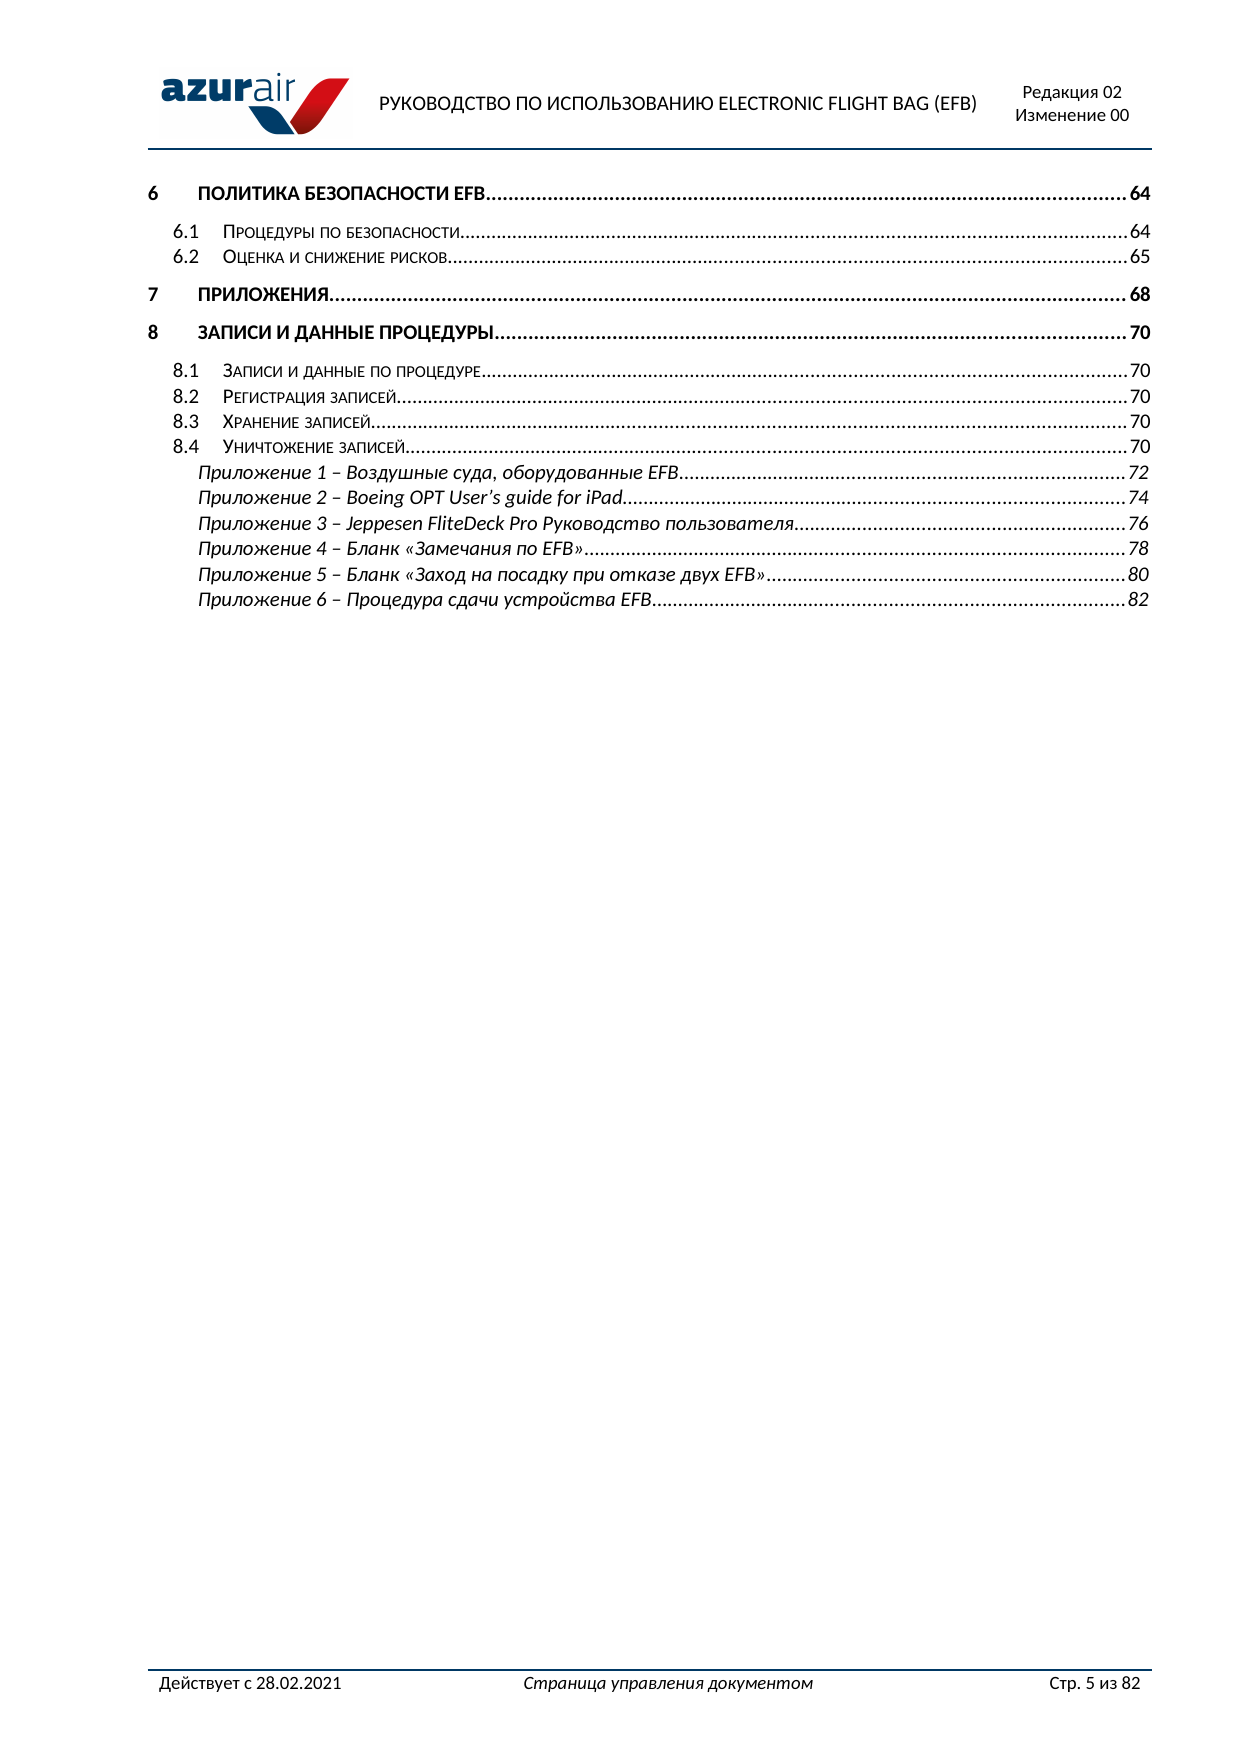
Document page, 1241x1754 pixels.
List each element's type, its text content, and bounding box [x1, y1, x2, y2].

text Приложение 5 – Бланк «Заход на посадку при отказе двух EFB» 80 [198, 561, 1152, 586]
text 8.4 Уничтожение записей 70 [173, 434, 1152, 459]
text Приложение 1 – Воздушные суда, оборудованные EFB 72 [198, 459, 1152, 484]
text Приложение 2 – Boeing OPT User’s guide for iPad 74 [198, 484, 1152, 510]
picture [158, 67, 353, 139]
text 6.1 Процедуры по безопасности 64 [173, 218, 1152, 244]
text 8.3 Хранение записей 70 [173, 408, 1152, 434]
text 7 приложения 68 [148, 282, 1152, 307]
text Приложение 6 – Процедура сдачи устройства EFB 82 [198, 586, 1152, 612]
text Приложение 4 – Бланк «Замечания по EFB» 78 [198, 535, 1152, 561]
text 8 Записи и данные процедуры 70 [148, 319, 1152, 345]
text 8.1 Записи и данные по процедуре. 70 [173, 357, 1152, 383]
text 8.2 Регистрация записей 70 [173, 383, 1152, 408]
text 6 Политика безопасности EFB 64 [148, 180, 1152, 206]
text 6.2 Оценка и снижение рисков 65 [173, 244, 1152, 269]
text Приложение 3 – Jeppesen FliteDeck Pro Руководство пользователя 76 [198, 510, 1152, 535]
